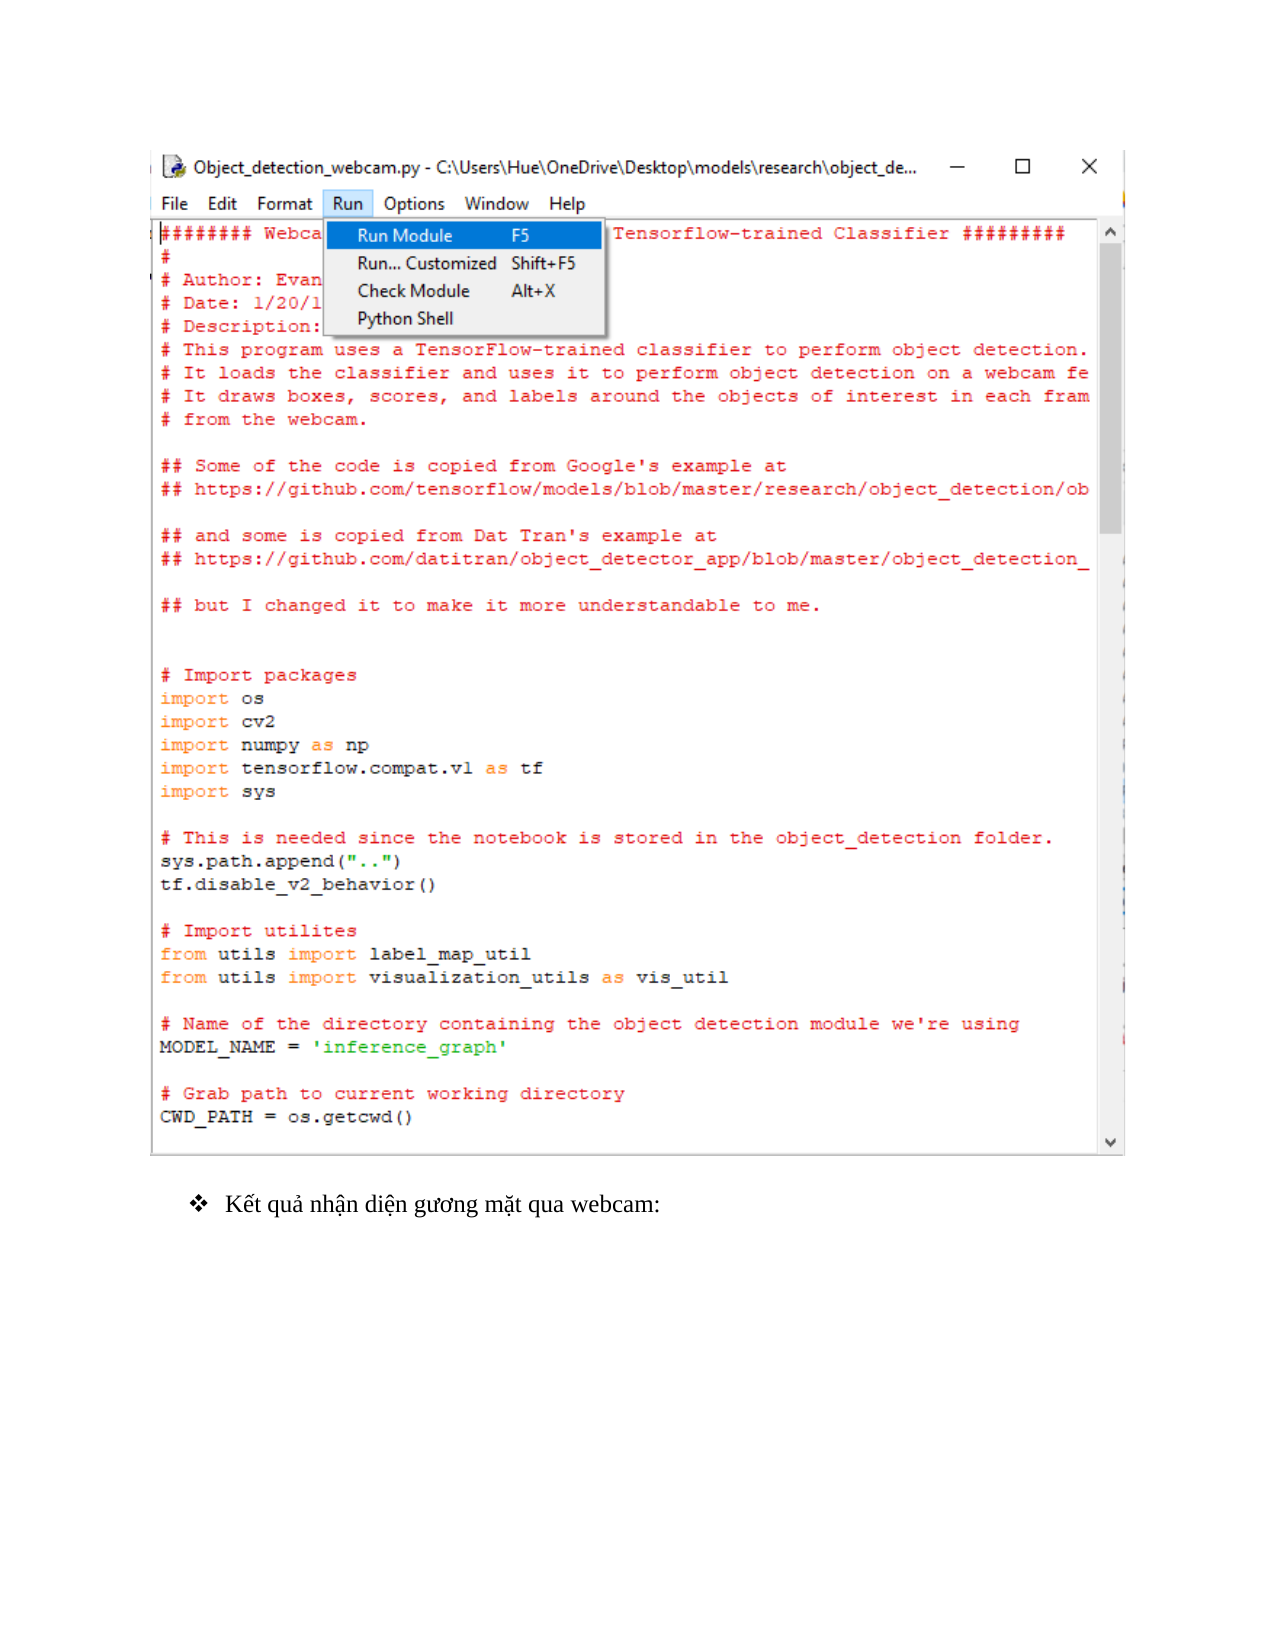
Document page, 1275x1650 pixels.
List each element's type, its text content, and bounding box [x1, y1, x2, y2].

picture [150, 150, 1125, 1156]
list Kết quả nhận diện gương mặt qua webcam: [187, 1189, 1125, 1218]
